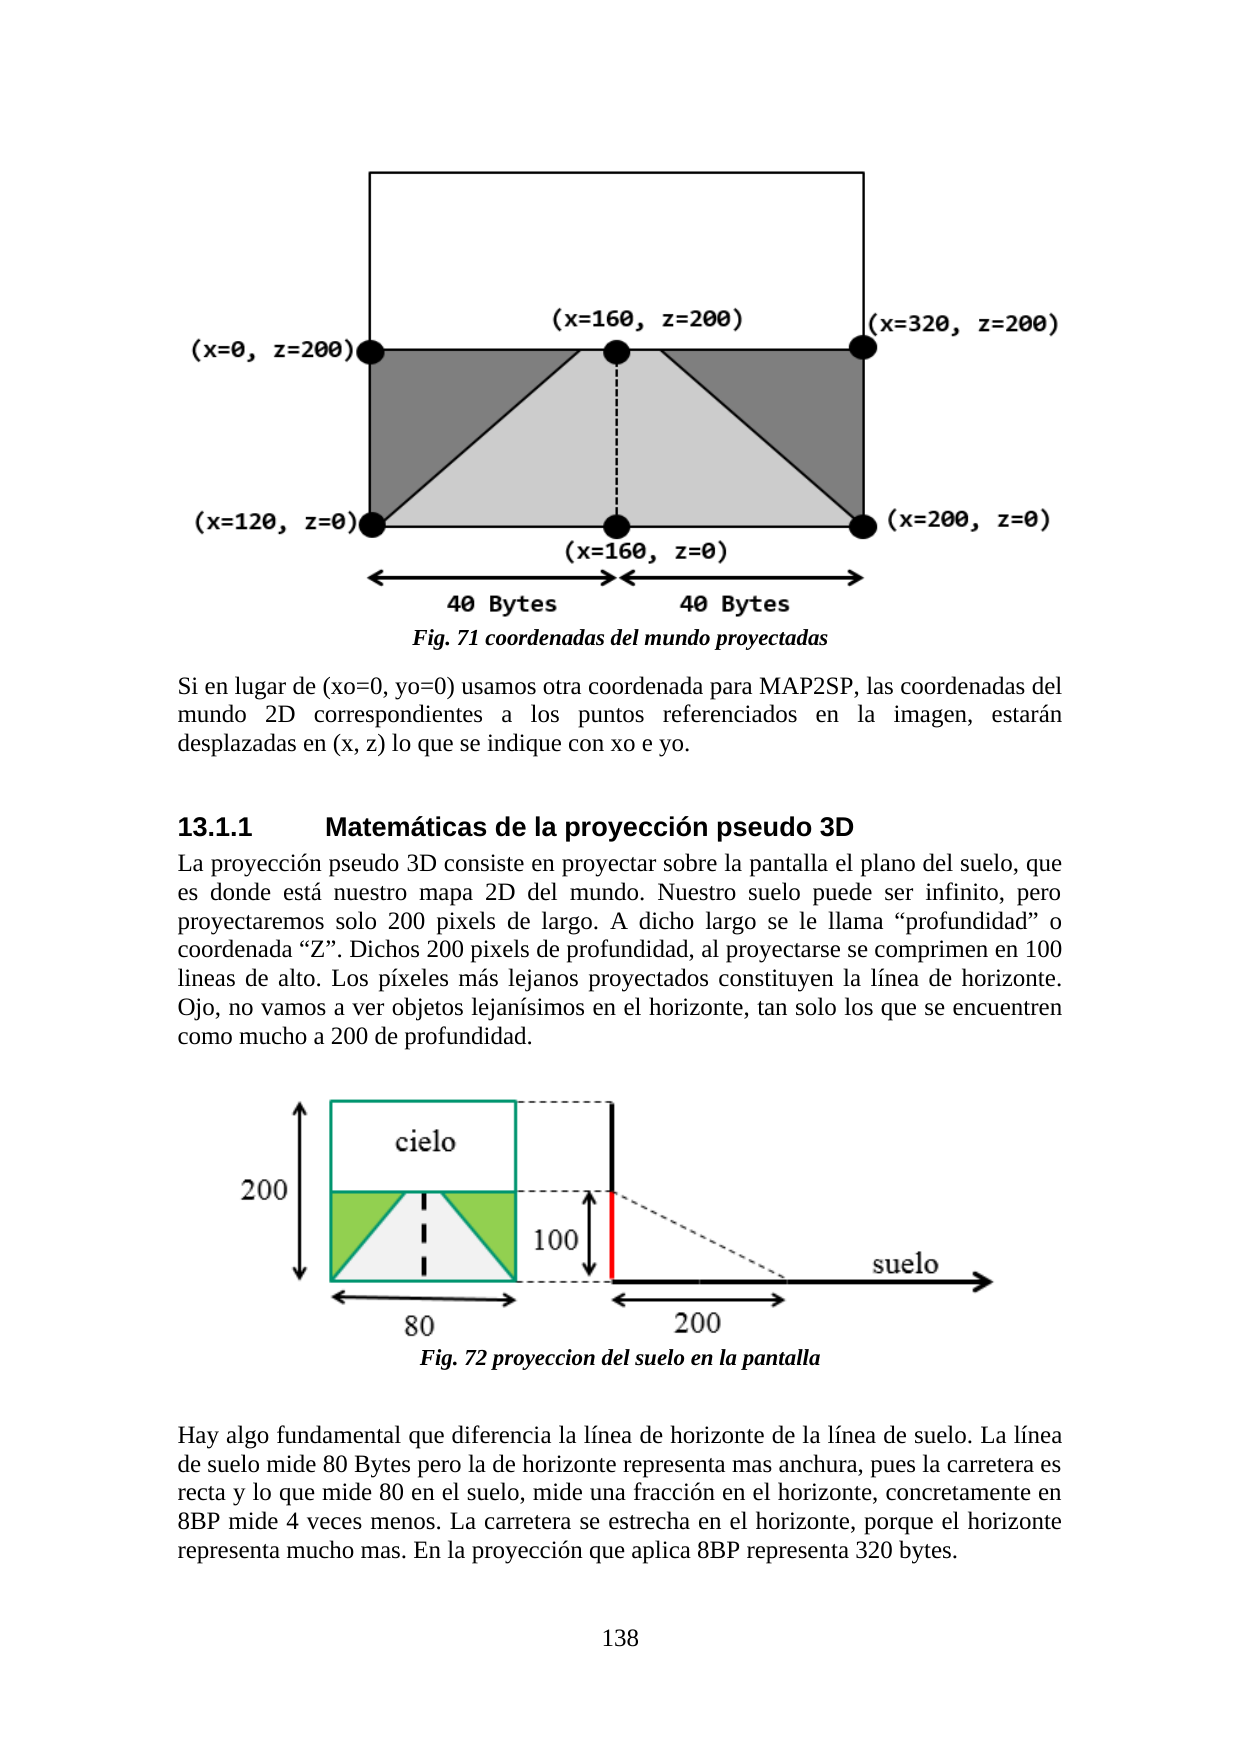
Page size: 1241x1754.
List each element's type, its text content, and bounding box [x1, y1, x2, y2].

text La proyección pseudo 3D consiste en proyectar sobre la pantalla el plano del suelo, que es donde está nuestro mapa 2D del mundo. Nuestro suelo puede ser infinito, pero proyectaremos solo 200 pixels de largo. A dicho largo se le llama “profundidad” o coordenada “Z”. Dichos 200 pixels de profundidad, al proyectarse se comprimen en 100 lineas de alto. Los píxeles más lejanos proyectados constituyen la línea de horizonte. Ojo, no vamos a ver objetos lejanísimos en el horizonte, tan solo los que se encuentren como mucho a 200 de profundidad. [177, 848, 1063, 1049]
picture [177, 147, 1063, 624]
text Hay algo fundamental que diferencia la línea de horizonte de la línea de suelo. La línea de suelo mide 80 Bytes pero la de horizonte representa mas anchura, pues la carretera es recta y lo que mide 80 en el suelo, mide una fracción en el horizonte, concretamente en 8BP mide 4 veces menos. La carretera se estrecha en el horizonte, porque el horizonte representa mucho mas. En la proyección que aplica 8BP representa 320 bytes. [177, 1420, 1063, 1564]
subtitle Matemáticas de la proyección pseudo 3D [177, 811, 1063, 842]
picture [221, 1078, 1020, 1344]
text Si en lugar de (xo=0, yo=0) usamos otra coordenada para MAP2SP, las coordenadas del mundo 2D correspondientes a los puntos referenciados en la imagen, estarán desplazadas en (x, z) lo que se indique con xo e yo. [177, 671, 1063, 757]
